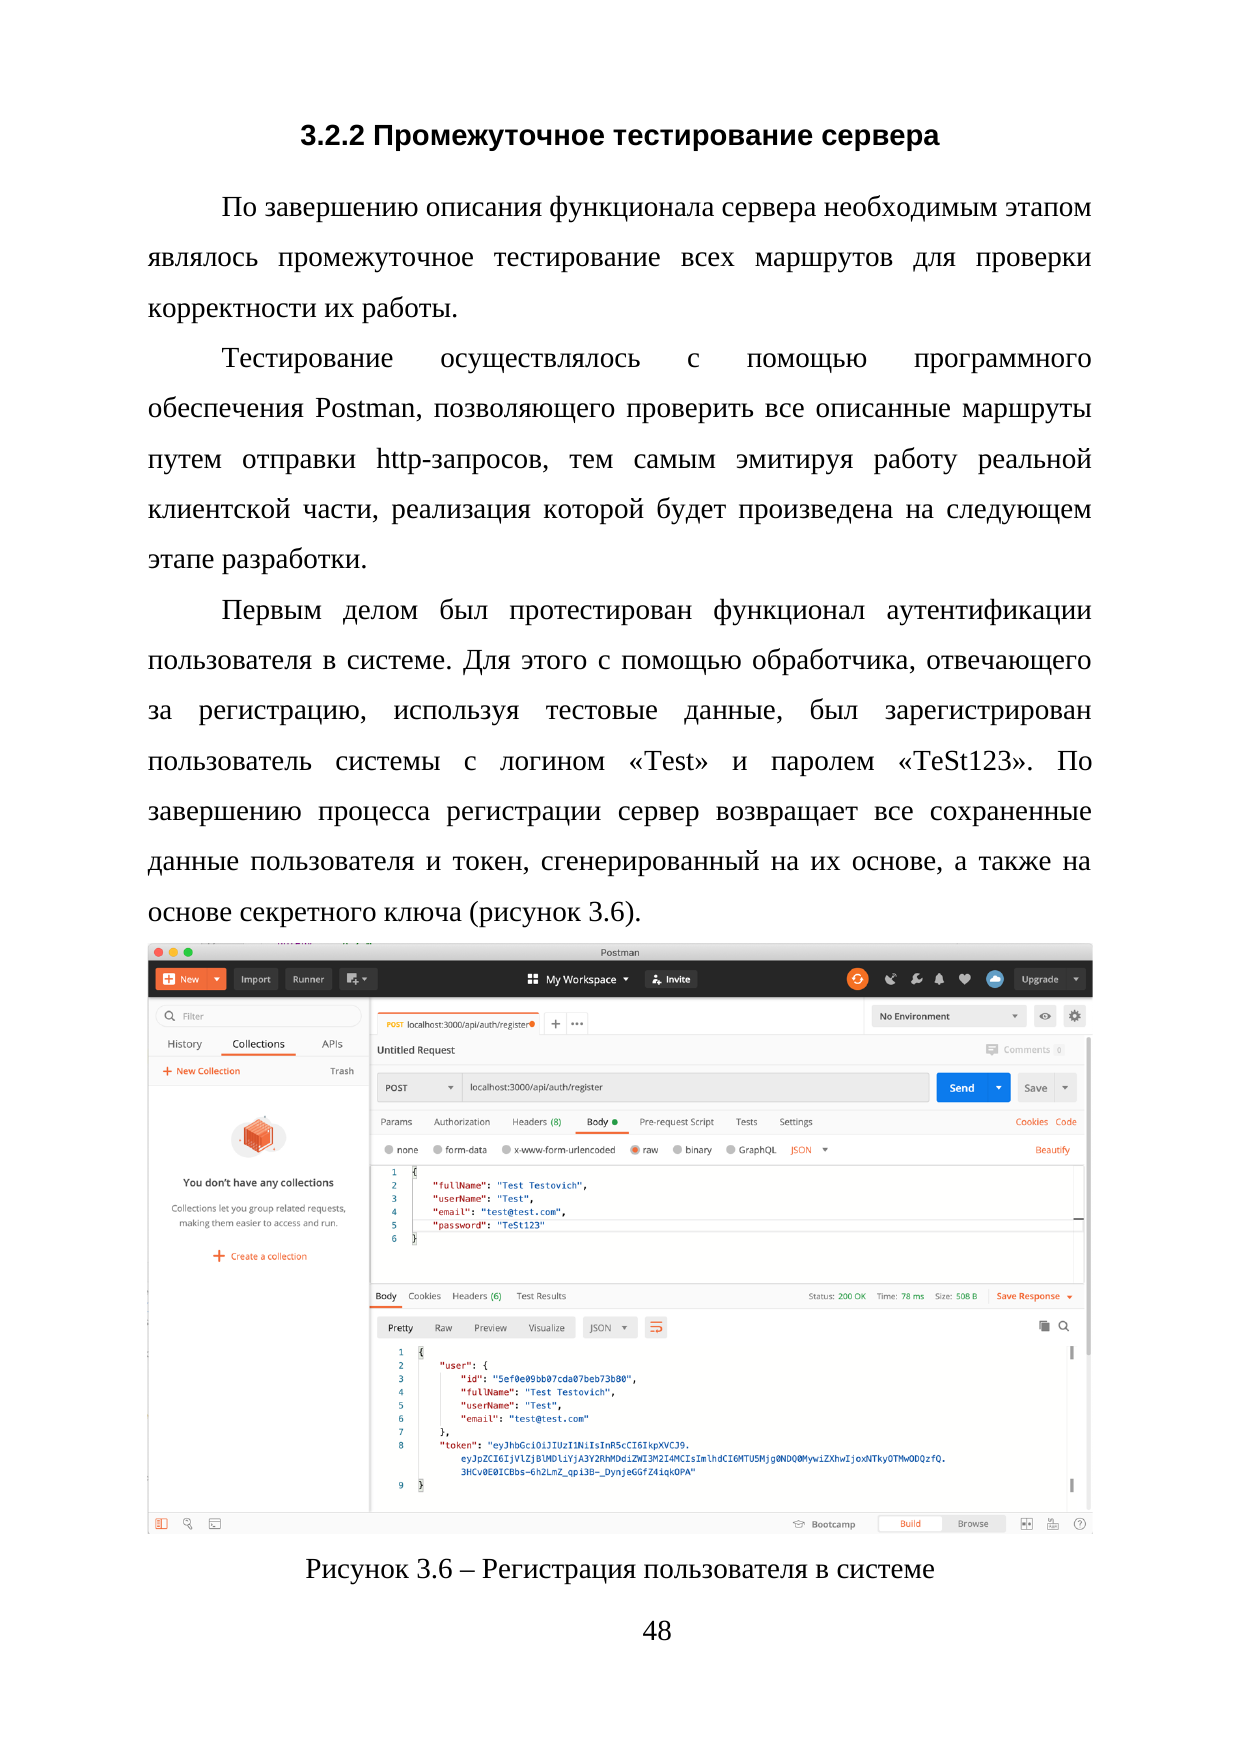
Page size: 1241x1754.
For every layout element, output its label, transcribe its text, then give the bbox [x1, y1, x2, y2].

text Первым делом был протестирован функционал аутентификации пользователя в системе. Для этого с помощью обработчика, отвечающего за регистрацию, используя тестовые данные, был зарегистрирован пользователь системы с логином «Test» и паролем «TeSt123». По завершению процесса регистрации сервер возвращает все сохраненные данные пользователя и токен, сгенерированный на их основе, а также на основе секретного ключа (рисунок 3.6). [148, 592, 1092, 927]
text Рисунок 3.6 – Регистрация пользователя в системе [148, 1551, 1092, 1584]
list 3.2.2 Промежуточное тестирование сервера [148, 118, 1092, 152]
picture [147, 943, 1093, 1534]
text Тестирование осуществлялось с помощью программного обеспечения Postman, позволяющего проверить все описанные маршруты путем отправки http-запросов, тем самым эмитируя работу реальной клиентской части, реализация которой будет произведена на следующем этапе разработки. [148, 340, 1092, 575]
text По завершению описания функционала сервера необходимым этапом являлось промежуточное тестирование всех маршрутов для проверки корректности их работы. [148, 189, 1092, 323]
